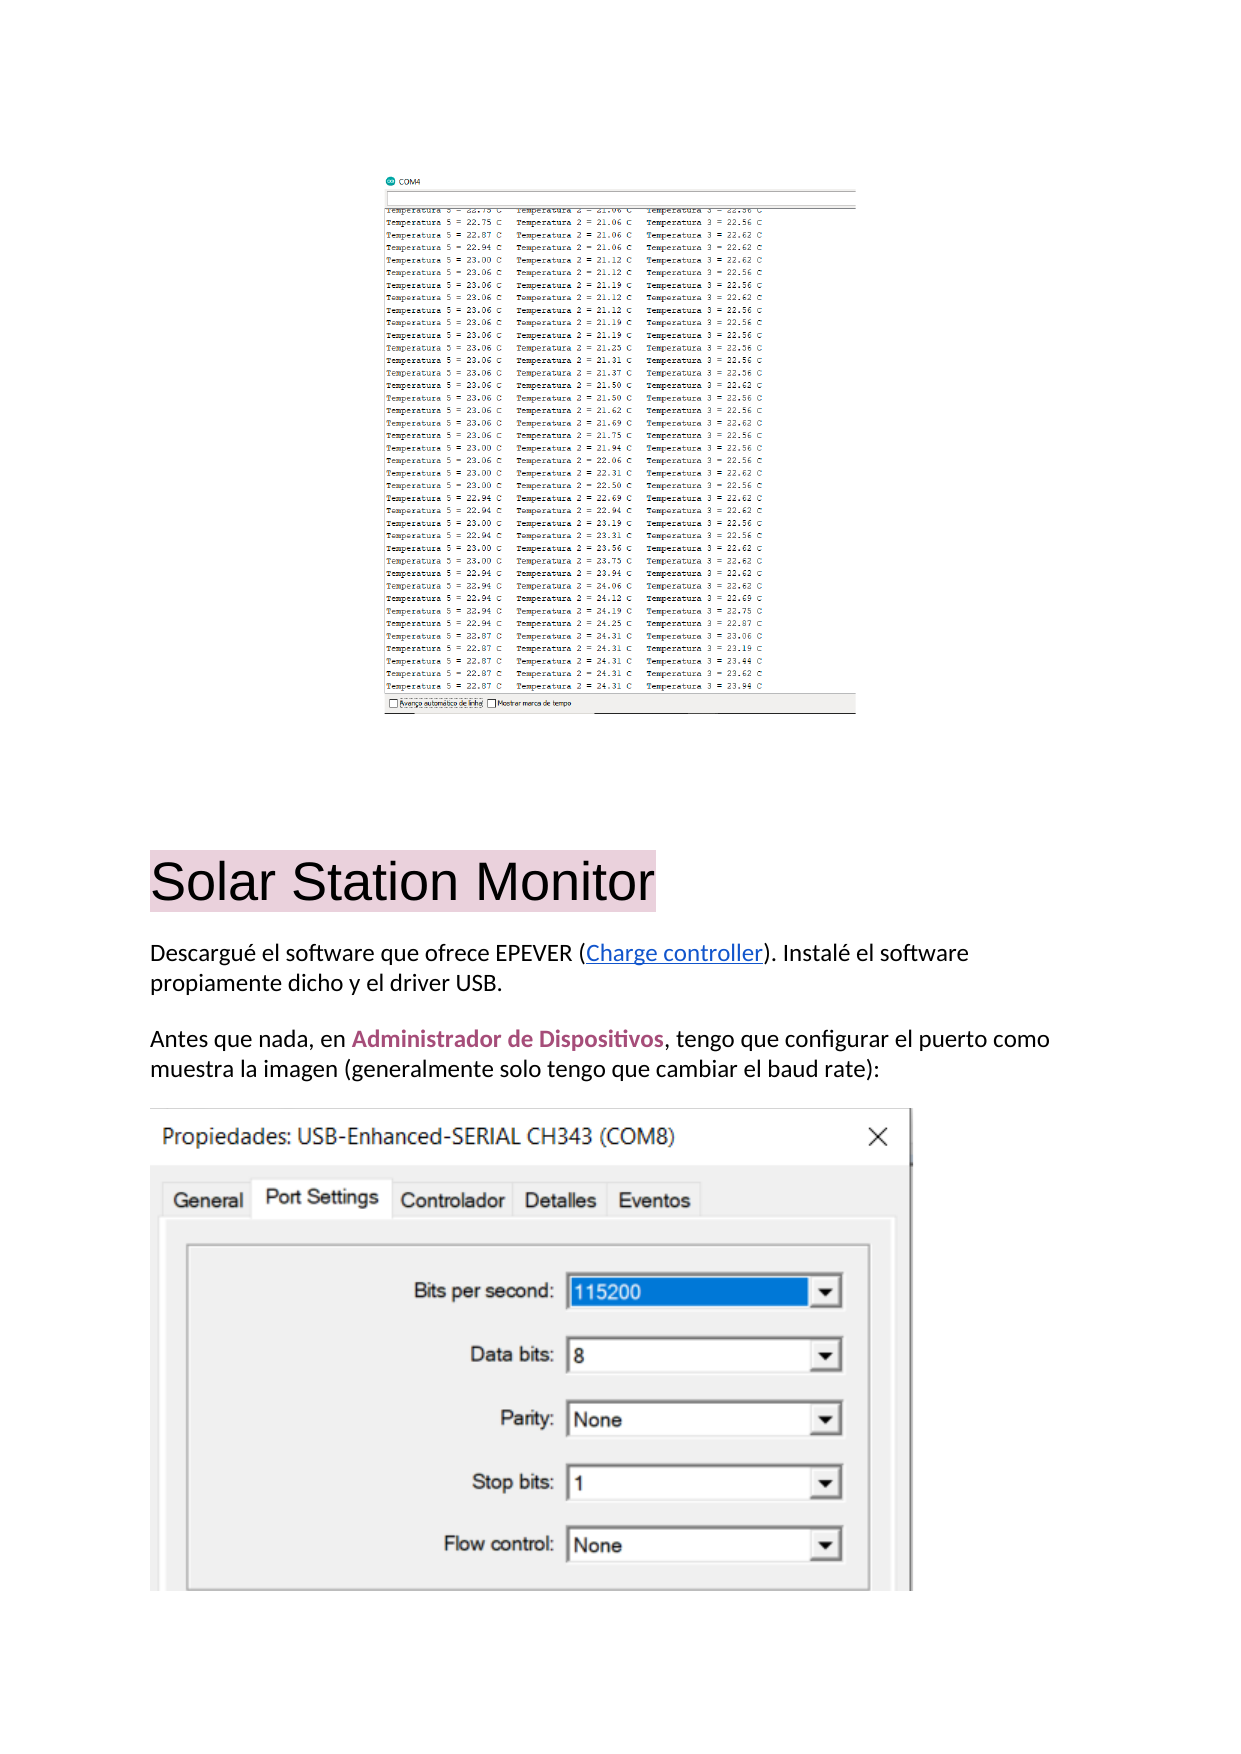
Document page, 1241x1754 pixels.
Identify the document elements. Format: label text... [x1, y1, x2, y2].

text Descargué el software que ofrece EPEVER (Charge controller). Instalé el software propiamente dicho y el driver USB. [150, 937, 1090, 998]
text Antes que nada, en Administrador de Dispositivos, tengo que configurar el puerto como muestra la imagen (generalmente solo tengo que cambiar el baud rate): [150, 1023, 1090, 1084]
title Solar Station Monitor [150, 849, 1090, 912]
picture [384, 175, 856, 714]
picture [150, 1108, 914, 1591]
